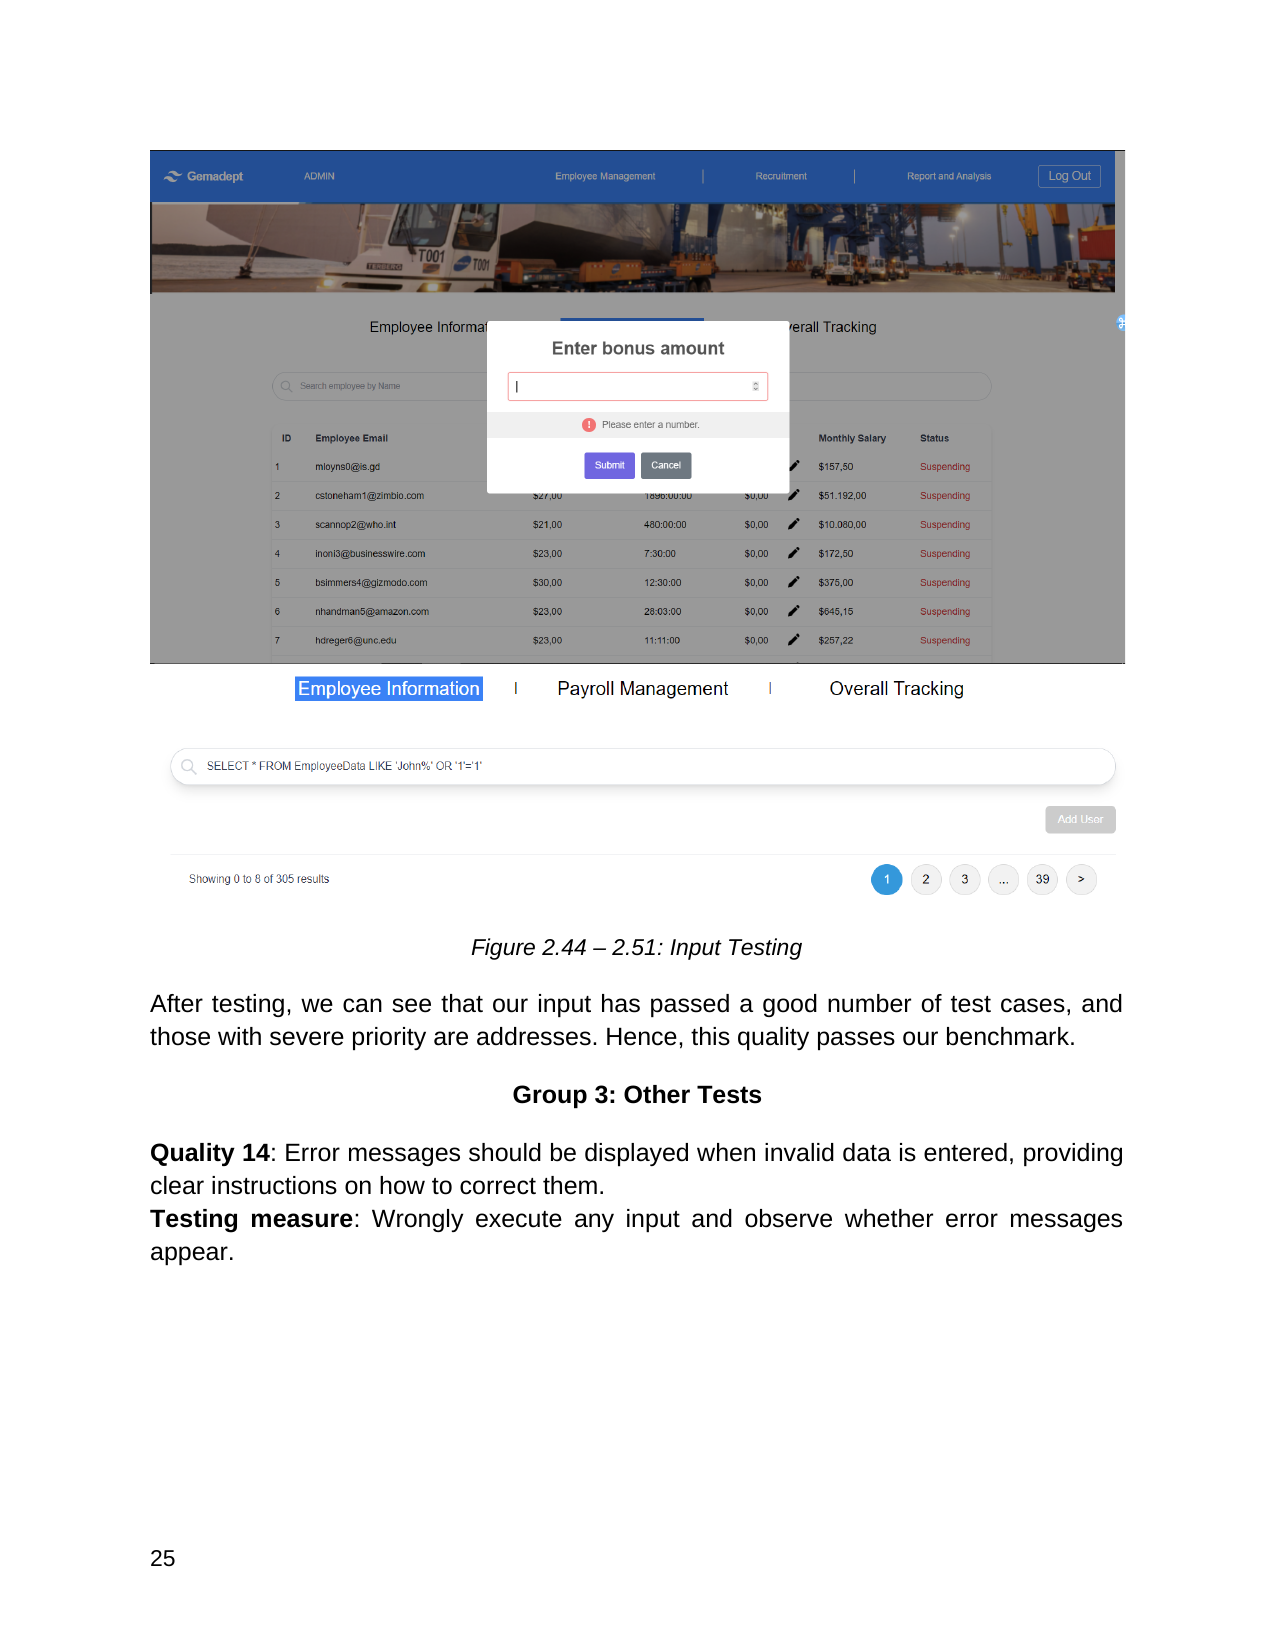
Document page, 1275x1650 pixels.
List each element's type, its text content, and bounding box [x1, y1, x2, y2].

picture [150, 667, 1125, 897]
text Testing measure: Wrongly execute any input and observe whether error messages appear. [150, 1204, 1125, 1266]
picture [150, 150, 1125, 664]
text Group 3: Other Tests [150, 1080, 1125, 1109]
text After testing, we can see that our input has passed a good number of test cases, and those with severe priority are addresses. Hence, this quality passes our benchmark. [150, 989, 1125, 1051]
text Quality 14: Error messages should be displayed when invalid data is entered, providing clear instructions on how to correct them. [150, 1138, 1125, 1200]
text Figure 2.44 – 2.51: Input Testing [150, 934, 1125, 960]
